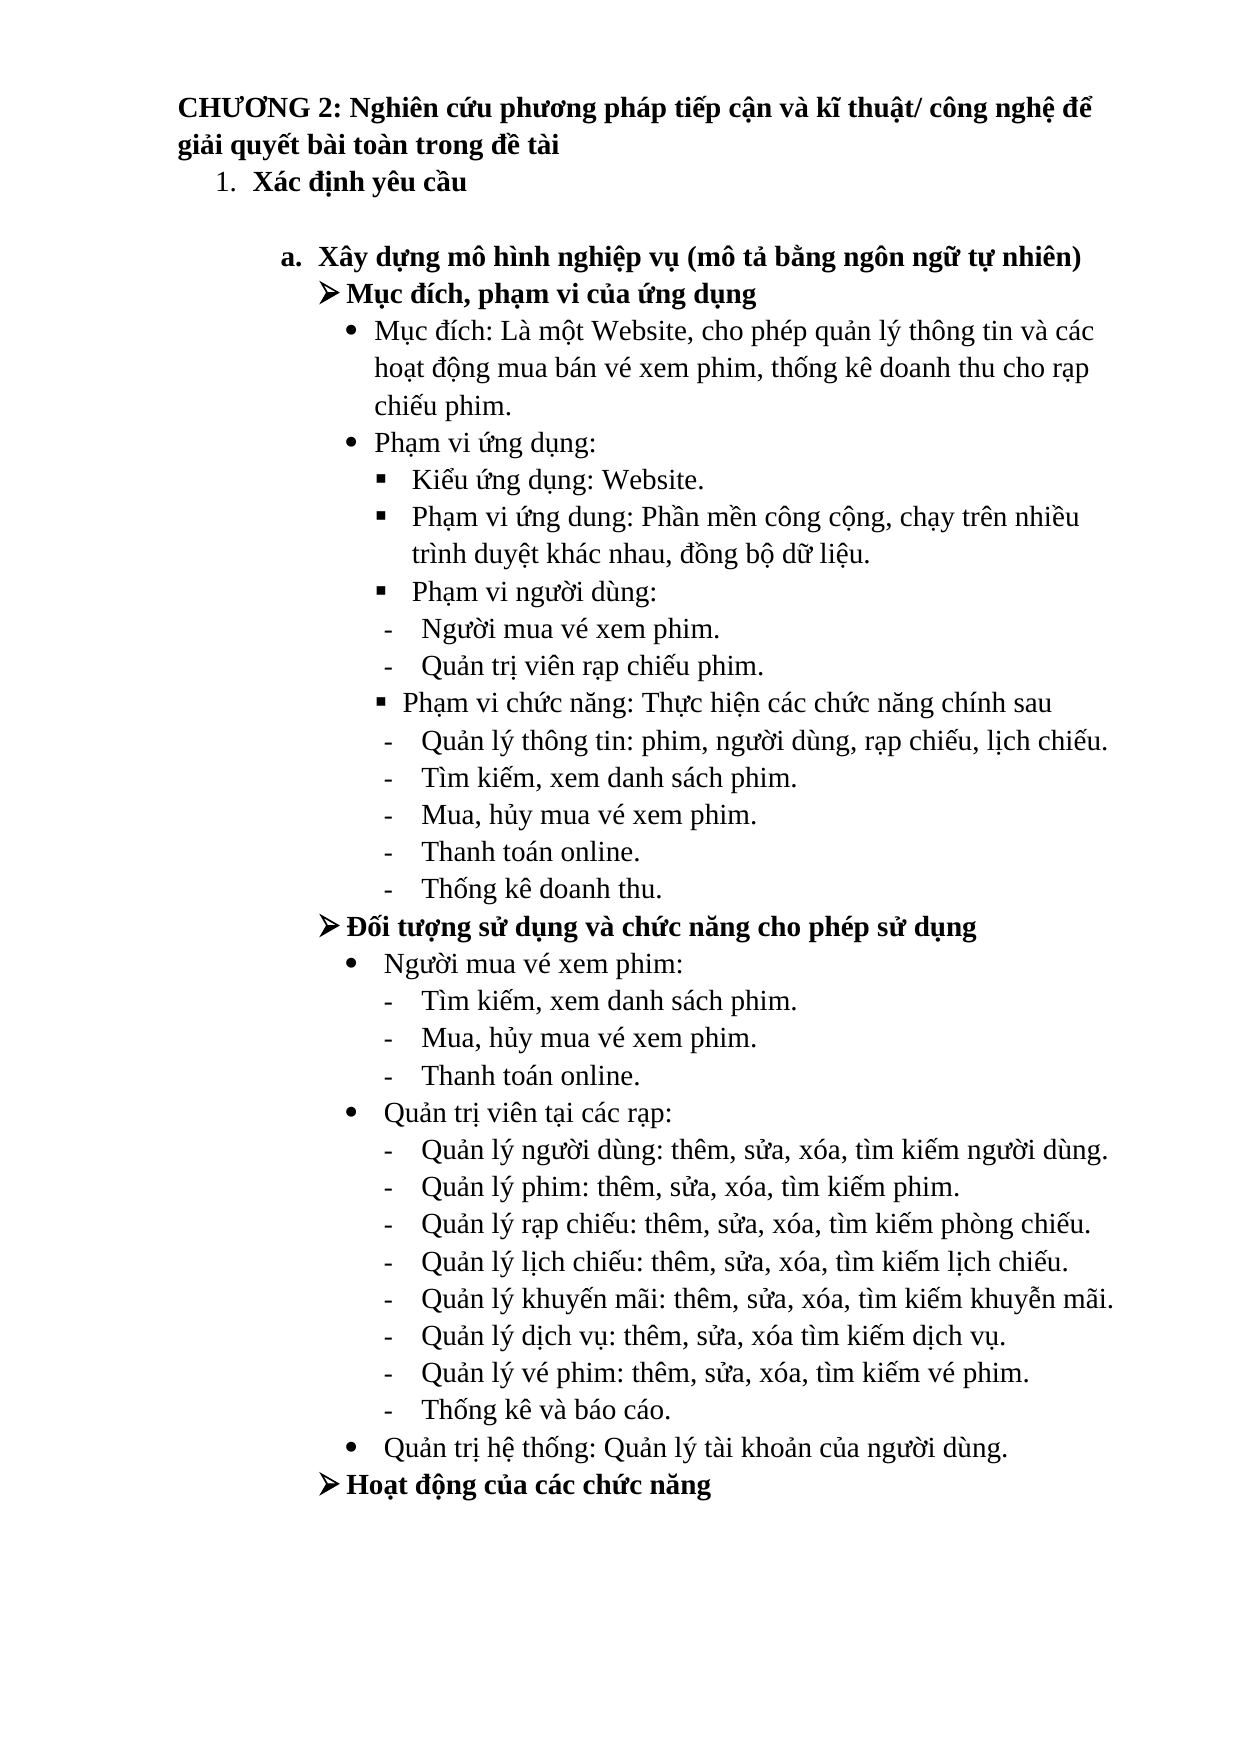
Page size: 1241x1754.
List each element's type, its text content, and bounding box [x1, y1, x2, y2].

list Quản lý khuyến mãi: thêm, sửa, xóa, tìm kiếm khuyễn mãi. [383, 1281, 1124, 1314]
list Mua, hủy mua vé xem phim. [383, 1021, 1124, 1054]
list Quản lý lịch chiếu: thêm, sửa, xóa, tìm kiếm lịch chiếu. [383, 1244, 1124, 1277]
list Người mua vé xem phim. [383, 611, 1124, 645]
list Quản trị viên tại các rạp: [346, 1095, 1124, 1128]
list Thanh toán online. [383, 1058, 1124, 1091]
list CHƯƠNG 2: Nghiên cứu phương pháp tiếp cận và kĩ thuật/ công nghệ để giải quyết bài toàn trong đề tài [177, 90, 1124, 161]
list Quản lý rạp chiếu: thêm, sửa, xóa, tìm kiếm phòng chiếu. [383, 1207, 1124, 1240]
list Phạm vi ứng dung: Phần mền công cộng, chạy trên nhiều trình duyệt khác nhau, đồng bộ dữ liệu. [374, 499, 1124, 570]
list Thống kê và báo cáo. [383, 1392, 1124, 1426]
list Quản trị viên rạp chiếu phim. [383, 648, 1124, 682]
list Đối tượng sử dụng và chức năng cho phép sử dụng [318, 909, 1124, 942]
list Quản lý vé phim: thêm, sửa, xóa, tìm kiếm vé phim. [383, 1355, 1124, 1389]
list Người mua vé xem phim: [346, 946, 1124, 980]
list Kiểu ứng dụng: Website. [374, 462, 1124, 496]
list Mục đích: Là một Website, cho phép quản lý thông tin và các hoạt động mua bán vé xem phim, thống kê doanh thu cho rạp chiếu phim. [346, 313, 1124, 421]
list Phạm vi chức năng: Thực hiện các chức năng chính sau [374, 686, 1124, 719]
list Thanh toán online. [383, 834, 1124, 868]
list Mục đích, phạm vi của ứng dụng [318, 276, 1124, 309]
list Quản lý dịch vụ: thêm, sửa, xóa tìm kiếm dịch vụ. [383, 1318, 1124, 1352]
list Quản trị hệ thống: Quản lý tài khoản của người dùng. [346, 1430, 1124, 1463]
list Phạm vi ứng dụng: [346, 425, 1124, 458]
list Mua, hủy mua vé xem phim. [383, 797, 1124, 831]
list Xây dựng mô hình nghiệp vụ (mô tả bằng ngôn ngữ tự nhiên) [280, 239, 1124, 272]
list Quản lý người dùng: thêm, sửa, xóa, tìm kiếm người dùng. [383, 1132, 1124, 1166]
list Tìm kiếm, xem danh sách phim. [383, 983, 1124, 1017]
list Thống kê doanh thu. [383, 872, 1124, 905]
list Quản lý phim: thêm, sửa, xóa, tìm kiếm phim. [383, 1169, 1124, 1203]
list Xác định yêu cầu [215, 164, 1124, 198]
list Tìm kiếm, xem danh sách phim. [383, 760, 1124, 793]
list Phạm vi người dùng: [374, 574, 1124, 607]
list Hoạt động của các chức năng [318, 1467, 1124, 1501]
list Quản lý thông tin: phim, người dùng, rạp chiếu, lịch chiếu. [383, 723, 1124, 756]
